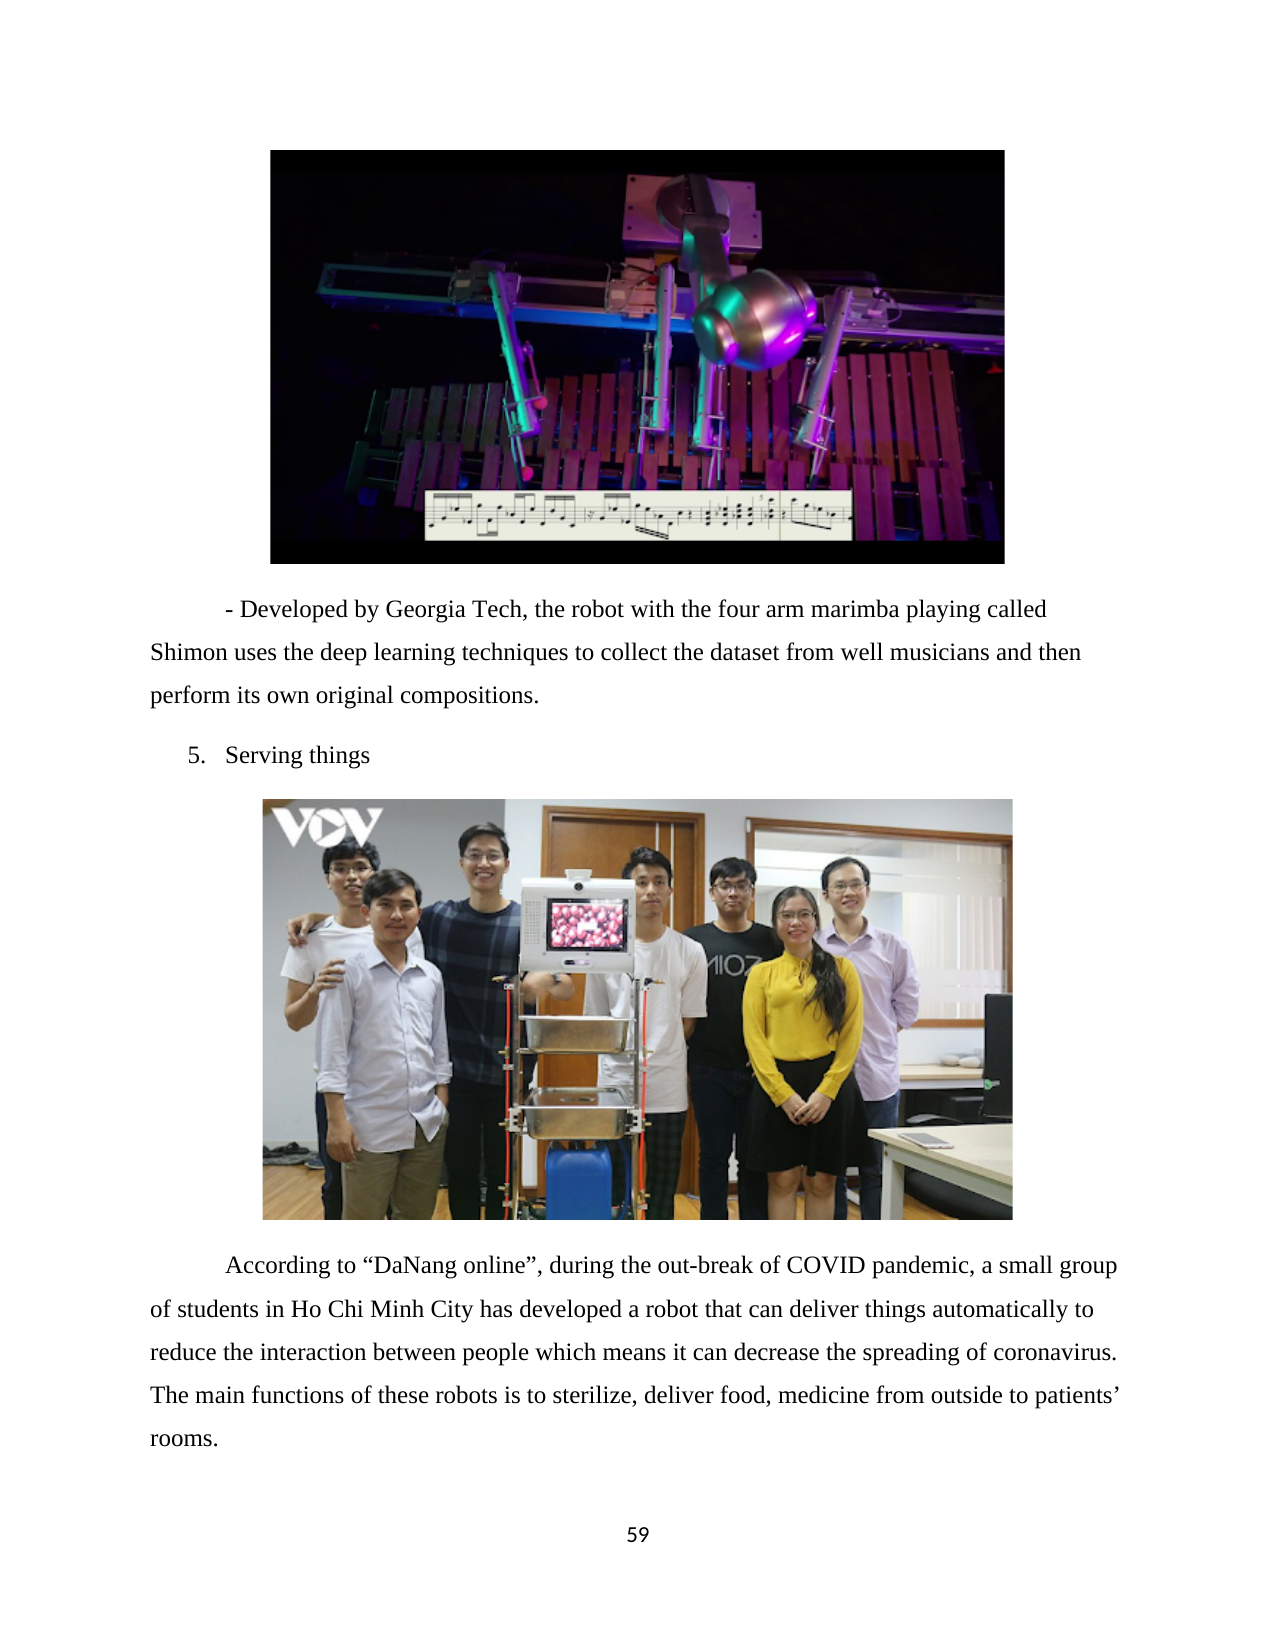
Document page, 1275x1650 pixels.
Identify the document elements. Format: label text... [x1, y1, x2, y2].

text According to “DaNang online”, during the out-break of COVID pandemic, a small group of students in Ho Chi Minh City has developed a robot that can deliver things automatically to reduce the interaction between people which means it can decrease the spreading of coronavirus. The main functions of these robots is to sterilize, deliver food, medicine from outside to patients’ rooms. [150, 1251, 1125, 1452]
text - Developed by Georgia Tech, the robot with the four arm marimba playing called Shimon uses the deep learning techniques to collect the dataset from well musicians and then perform its own original compositions. [150, 594, 1125, 709]
picture [270, 150, 1005, 564]
picture [262, 799, 1013, 1220]
list Serving things [187, 740, 1125, 768]
